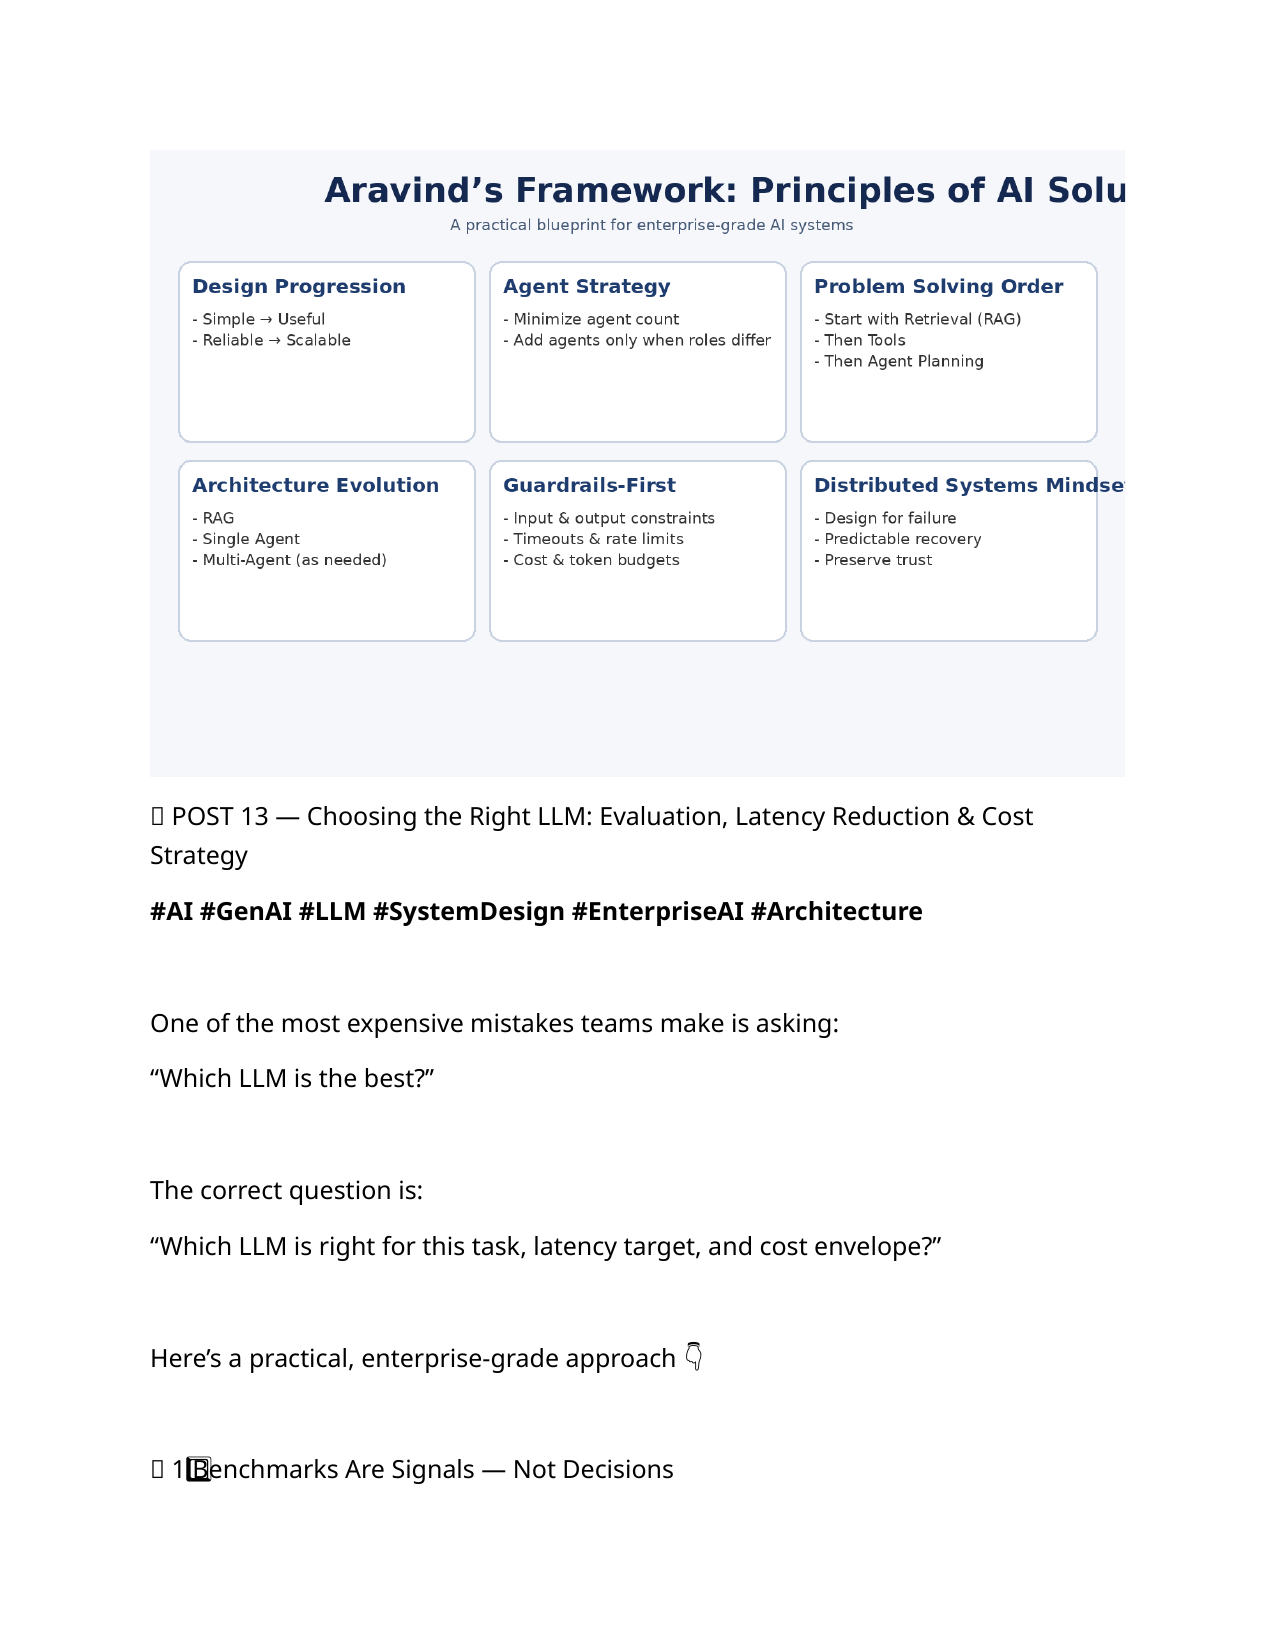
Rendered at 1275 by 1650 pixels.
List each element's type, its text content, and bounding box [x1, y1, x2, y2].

text Here’s a practical, enterprise-grade approach 👇 [150, 1340, 1125, 1374]
picture [150, 150, 1125, 777]
text The correct question is: [150, 1173, 1125, 1207]
text 🔵 1️⃣ Benchmarks Are Signals — Not Decisions [150, 1452, 1125, 1486]
text “Which LLM is the best?” [150, 1061, 1125, 1095]
text “Which LLM is right for this task, latency target, and cost envelope?” [150, 1228, 1125, 1263]
text 🚀 POST 13 — Choosing the Right LLM: Evaluation, Latency Reduction & Cost Strategy [150, 798, 1125, 872]
text One of the most expensive mistakes teams make is asking: [150, 1005, 1125, 1039]
text #AI #GenAI #LLM #SystemDesign #EnterpriseAI #Architecture [150, 893, 1125, 928]
